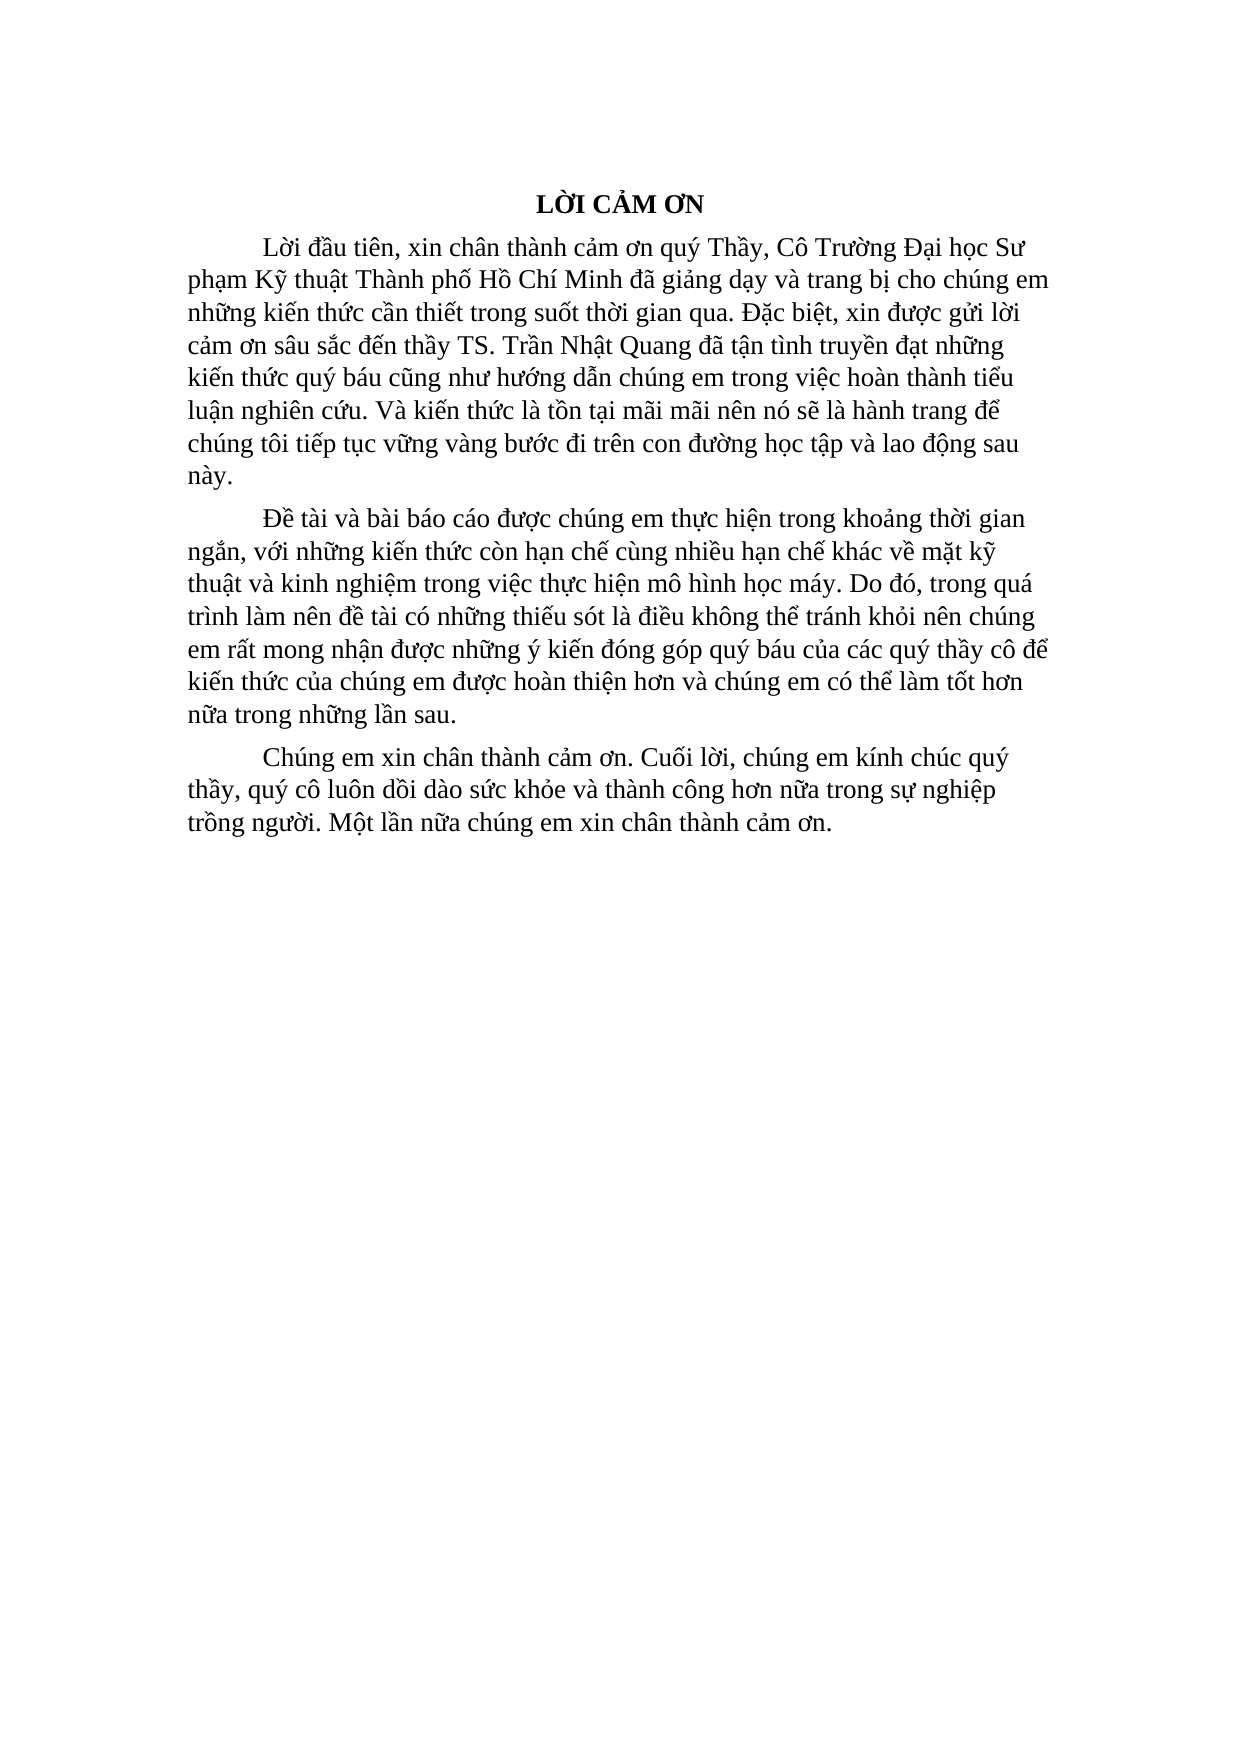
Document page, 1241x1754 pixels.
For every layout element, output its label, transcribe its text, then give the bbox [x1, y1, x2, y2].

text Đề tài và bài báo cáo được chúng em thực hiện trong khoảng thời gian ngắn, với những kiến thức còn hạn chế cùng nhiều hạn chế khác về mặt kỹ thuật và kinh nghiệm trong việc thực hiện mô hình học máy. Do đó, trong quá trình làm nên đề tài có những thiếu sót là điều không thể tránh khỏi nên chúng em rất mong nhận được những ý kiến đóng góp quý báu của các quý thầy cô để kiến thức của chúng em được hoàn thiện hơn và chúng em có thể làm tốt hơn nữa trong những lần sau. [187, 502, 1053, 729]
text Chúng em xin chân thành cảm ơn. Cuối lời, chúng em kính chúc quý thầy, quý cô luôn dồi dào sức khỏe và thành công hơn nữa trong sự nghiệp trồng người. Một lần nữa chúng em xin chân thành cảm ơn. [187, 741, 1053, 837]
text LỜI CẢM ƠN [187, 188, 1053, 219]
text Lời đầu tiên, xin chân thành cảm ơn quý Thầy, Cô Trường Đại học Sư phạm Kỹ thuật Thành phố Hồ Chí Minh đã giảng dạy và trang bị cho chúng em những kiến thức cần thiết trong suốt thời gian qua. Đặc biệt, xin được gửi lời cảm ơn sâu sắc đến thầy TS. Trần Nhật Quang đã tận tình truyền đạt những kiến thức quý báu cũng như hướng dẫn chúng em trong việc hoàn thành tiểu luận nghiên cứu. Và kiến thức là tồn tại mãi mãi nên nó sẽ là hành trang để chúng tôi tiếp tục vững vàng bước đi trên con đường học tập và lao động sau này. [187, 231, 1053, 490]
